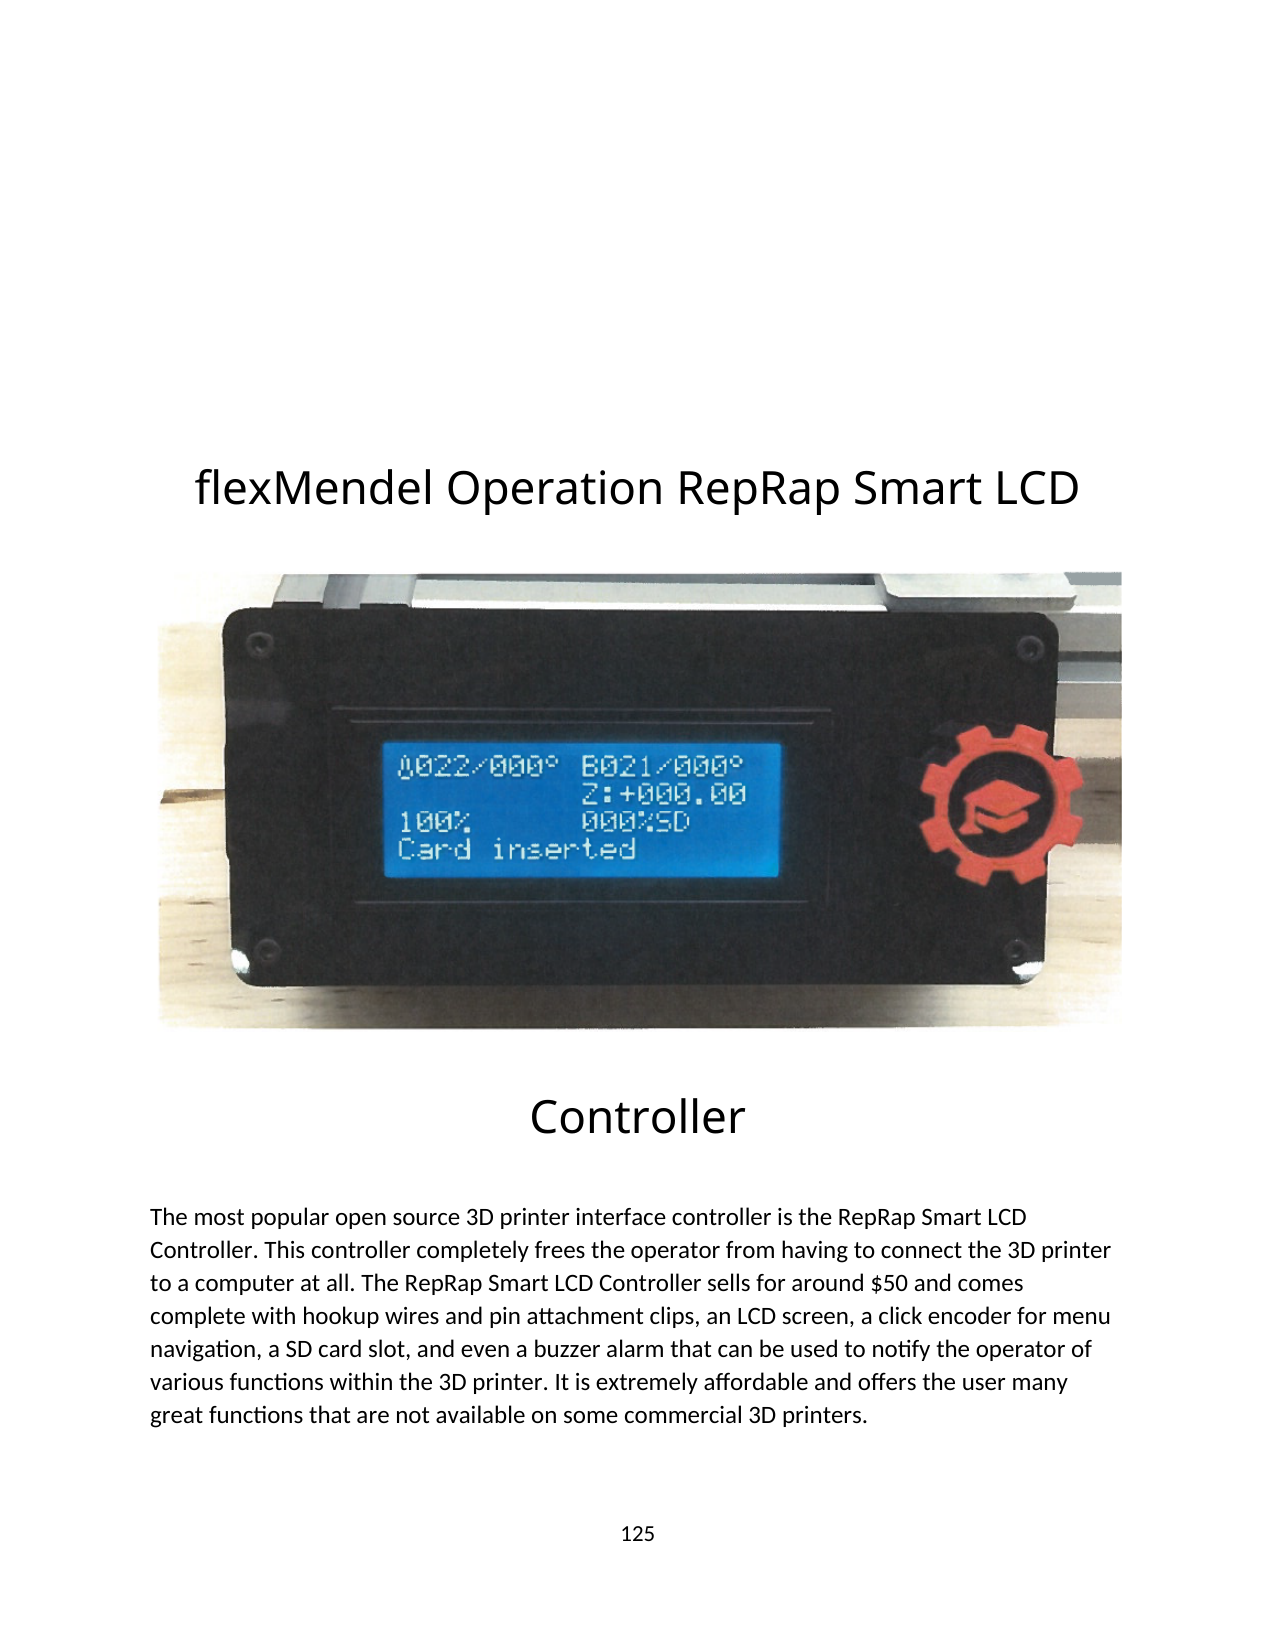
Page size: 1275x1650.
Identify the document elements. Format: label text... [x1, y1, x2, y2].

picture [150, 562, 1122, 1032]
text The most popular open source 3D printer interface controller is the RepRap Smart LCD Controller. This controller completely frees the operator from having to connect the 3D printer to a computer at all. The RepRap Smart LCD Controller sells for around $50 and comes complete with hookup wires and pin attachment clips, an LCD screen, a click encoder for menu navigation, a SD card slot, and even a buzzer alarm that can be used to notify the operator of various functions within the 3D printer. It is extremely affordable and offers the user many great functions that are not available on some commercial 3D printers. [150, 1202, 1125, 1429]
